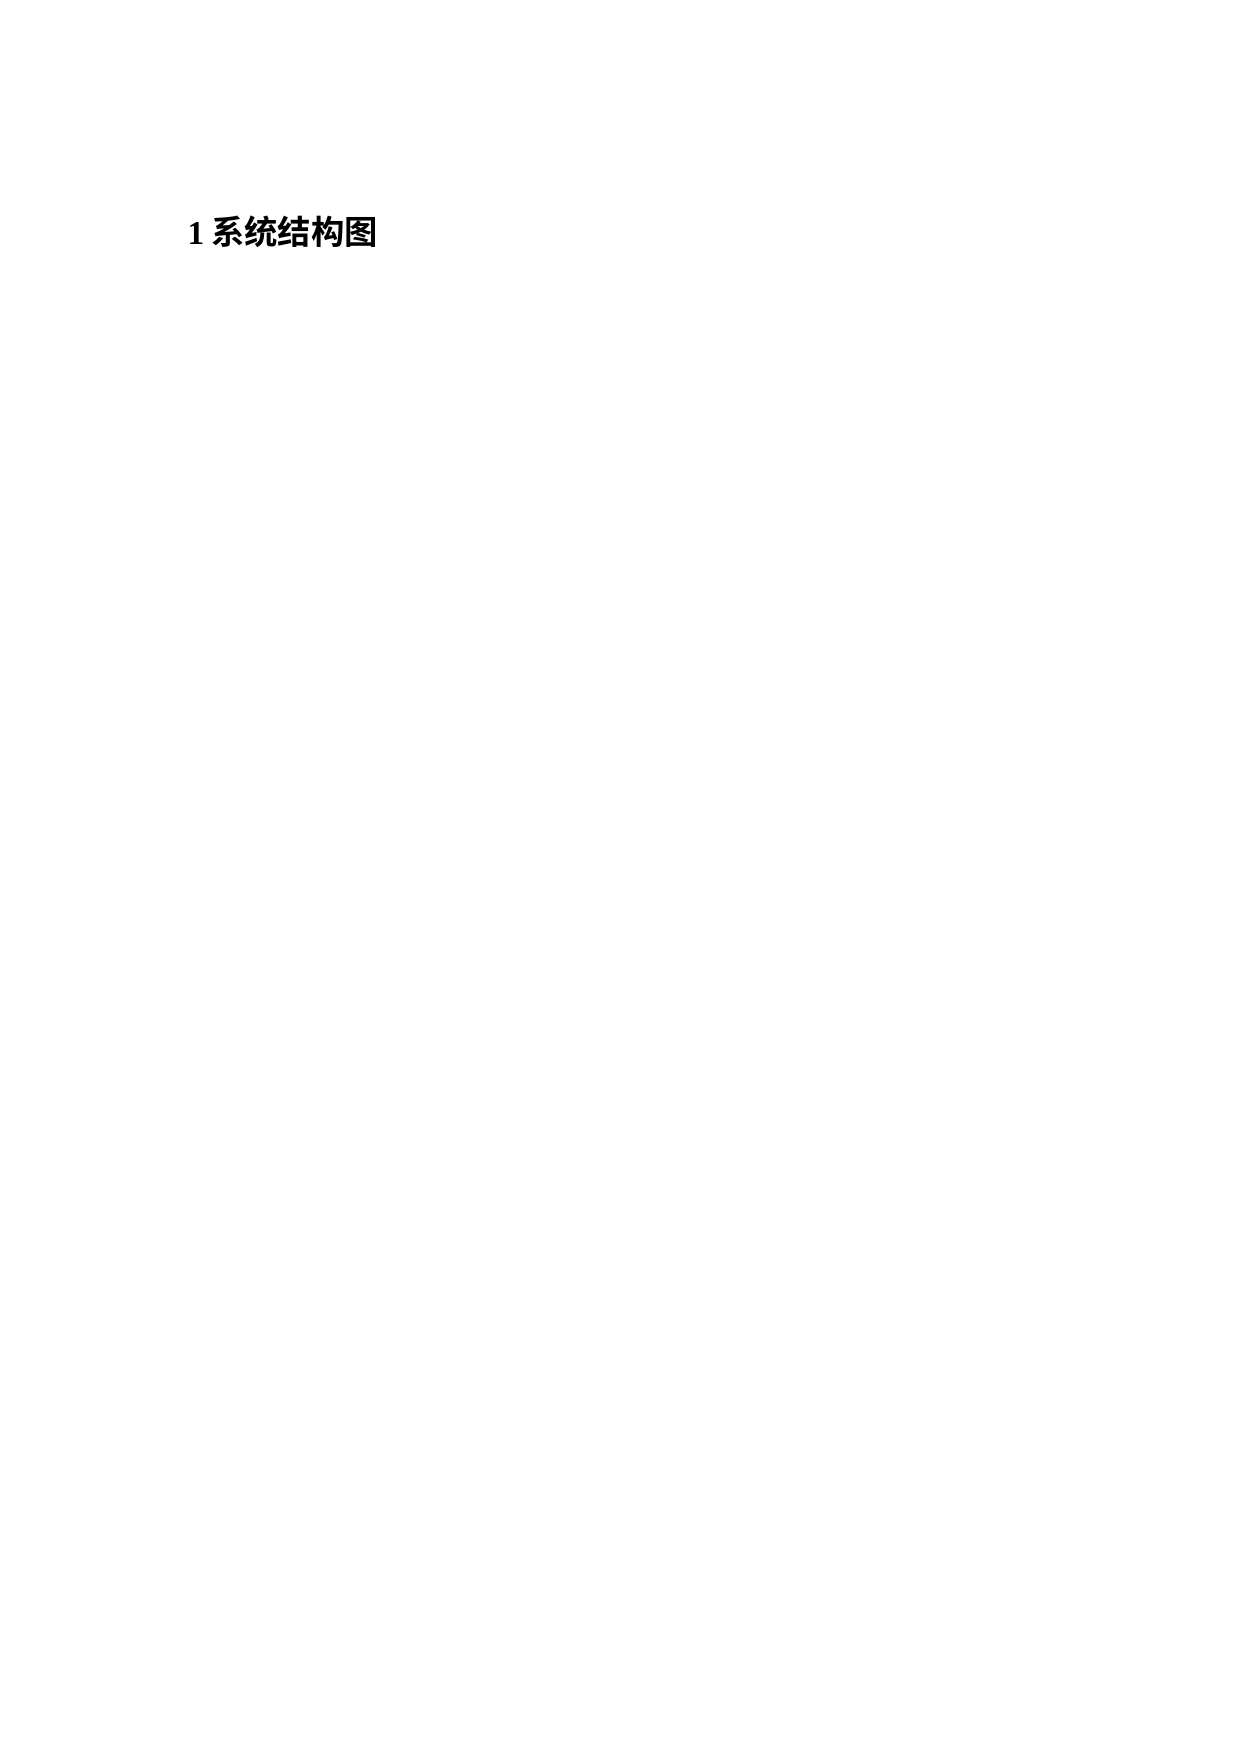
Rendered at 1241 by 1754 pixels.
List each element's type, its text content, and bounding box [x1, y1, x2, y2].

subtitle 1系统结构图 [187, 197, 1053, 262]
